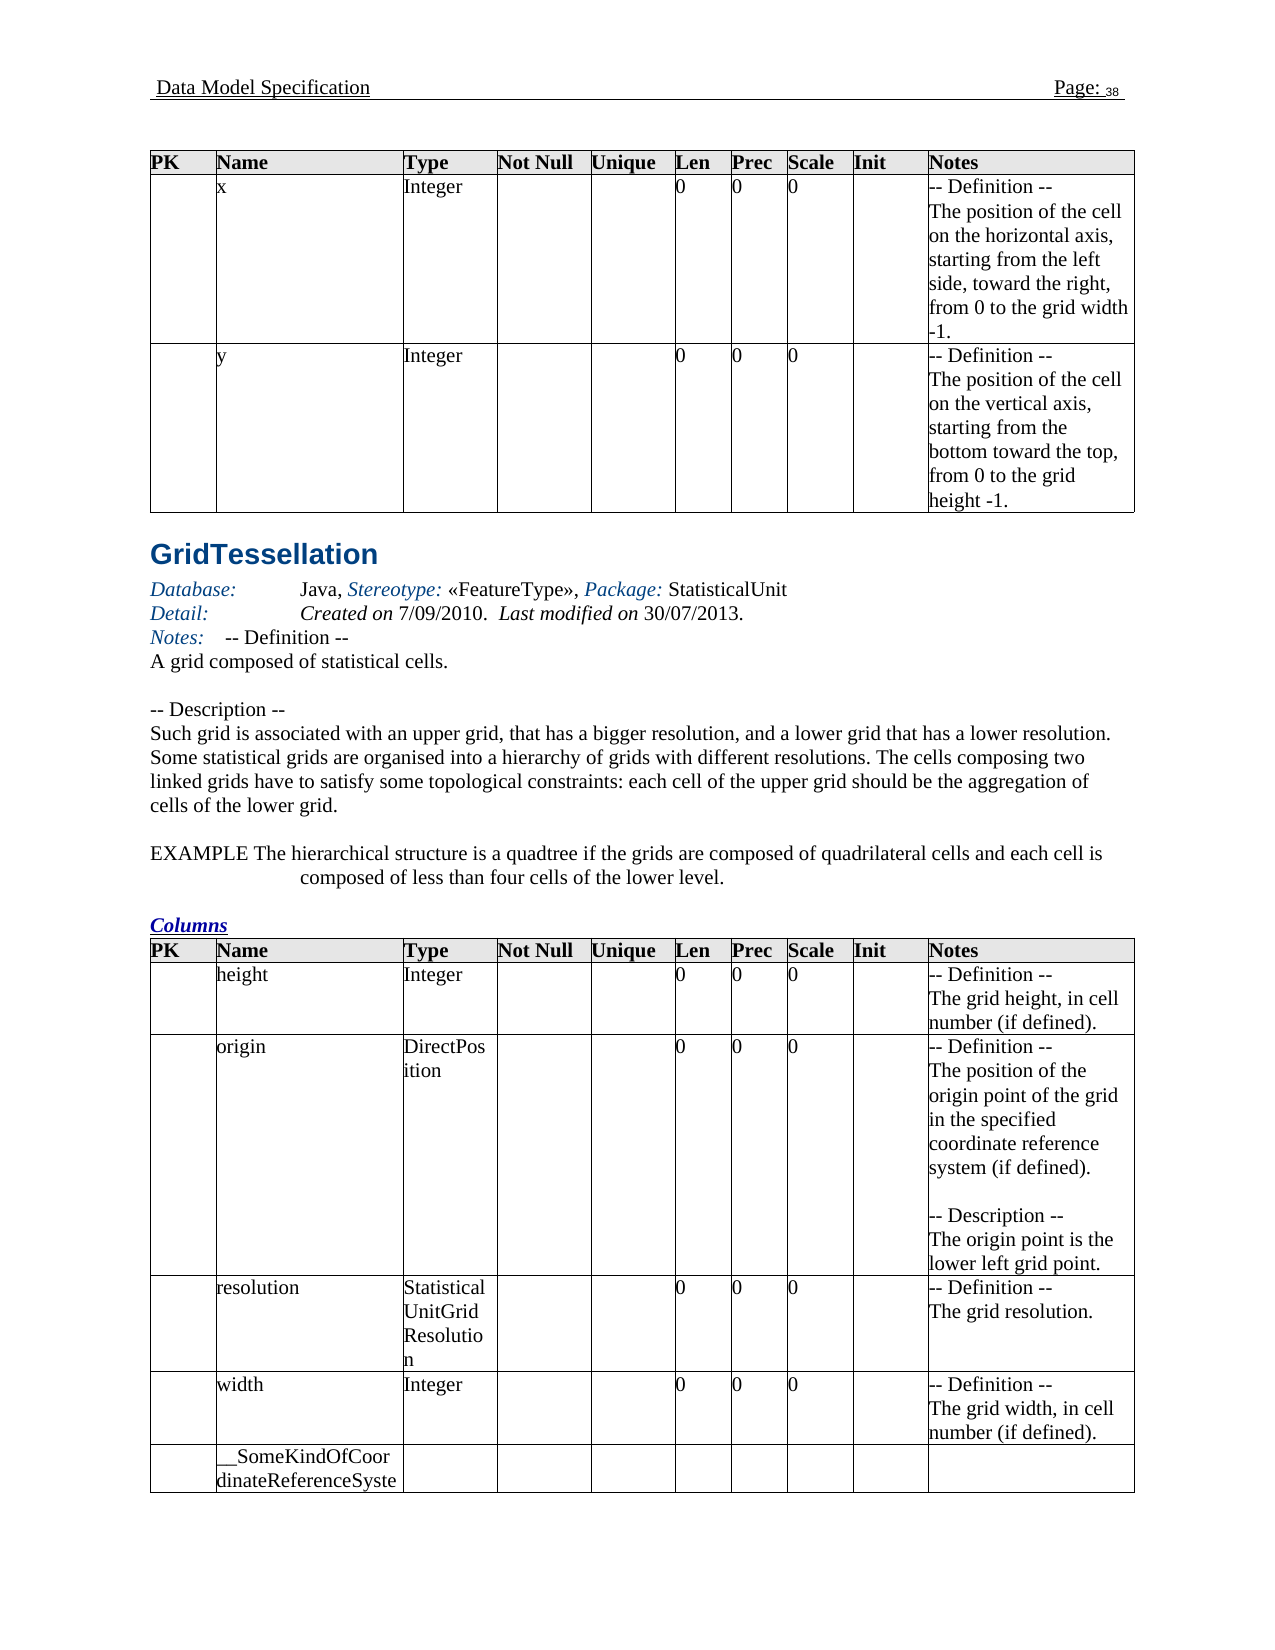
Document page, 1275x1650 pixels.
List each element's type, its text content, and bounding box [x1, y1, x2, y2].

table_cell 0 [788, 1276, 853, 1371]
table_header Scale [788, 151, 853, 174]
table_cell -- Definition -- The grid width, in cell number (if defined). [929, 1372, 1134, 1444]
table_cell [592, 1445, 675, 1492]
text Notes: -- Definition -- [150, 625, 1125, 649]
subtitle GridTessellation [150, 537, 1125, 570]
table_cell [217, 1445, 403, 1492]
table_cell origin [217, 1035, 403, 1275]
table_cell [498, 1276, 591, 1371]
table_cell [854, 963, 928, 1034]
table_cell [151, 963, 216, 1034]
table_cell [151, 1035, 216, 1275]
table_cell [592, 1035, 675, 1275]
table_cell [151, 1445, 216, 1492]
table_header Not Null [498, 151, 591, 174]
table_cell 0 [732, 1372, 787, 1444]
table_cell [151, 1276, 216, 1371]
table_header Unique [592, 151, 675, 174]
table_cell [151, 1372, 216, 1444]
table_cell [498, 963, 591, 1034]
table_cell 0 [676, 1372, 731, 1444]
table_cell Integer [404, 963, 497, 1034]
table_cell [498, 1372, 591, 1444]
table_cell x [217, 175, 403, 343]
table_cell 0 [676, 1276, 731, 1371]
table_cell [498, 1035, 591, 1275]
table_cell 0 [732, 344, 787, 512]
table_cell y [217, 344, 403, 512]
table_cell -- Definition -- The position of the cell on the horizontal axis, starting from the left side, toward the right, from 0 to the grid width -1. [929, 175, 1134, 343]
table_cell [592, 963, 675, 1034]
table_cell [854, 1372, 928, 1444]
table_cell Integer [404, 1372, 497, 1444]
table_cell [854, 1276, 928, 1371]
table_cell resolution [217, 1276, 403, 1371]
table_cell [854, 344, 928, 512]
table_cell 0 [732, 1276, 787, 1371]
table_cell [404, 1445, 497, 1492]
text -- Description -- [150, 697, 1125, 721]
table_header Not Null [498, 939, 591, 962]
table_header Init [854, 151, 928, 174]
table_cell 0 [676, 175, 731, 343]
table_header Type [404, 939, 497, 962]
table_cell -- Definition -- The position of the origin point of the grid in the specified coordinate reference system (if defined). -- Description -- The origin point is the lower left grid point. [929, 1035, 1134, 1275]
table_header PK [151, 151, 216, 174]
table_cell [929, 1445, 1134, 1492]
table_cell 0 [788, 344, 853, 512]
table_header Prec [732, 939, 787, 962]
table_header Len [676, 151, 731, 174]
text Such grid is associated with an upper grid, that has a bigger resolution, and a lower grid that has a lower resolution. Some statistical grids are organised into a hierarchy of grids with different resolutions. The cells composing two linked grids have to satisfy some topological constraints: each cell of the upper grid should be the aggregation of cells of the lower grid. [150, 721, 1125, 817]
table_header Name [217, 939, 403, 962]
table_cell StatisticalUnitGridResolution [404, 1276, 497, 1371]
table_cell 0 [676, 963, 731, 1034]
table_header Notes [929, 151, 1134, 174]
table_header Type [404, 151, 497, 174]
table_cell [151, 175, 216, 343]
table_header Name [217, 151, 403, 174]
table_cell [854, 1035, 928, 1275]
text Detail: Created on 7/09/2010. Last modified on 30/07/2013. [150, 601, 1125, 625]
table_cell -- Definition -- The position of the cell on the vertical axis, starting from the bottom toward the top, from 0 to the grid height -1. [929, 344, 1134, 512]
table_cell 0 [788, 963, 853, 1034]
table_header Init [854, 939, 928, 962]
list Columns [150, 913, 1125, 937]
table_cell [592, 1372, 675, 1444]
text EXAMPLE The hierarchical structure is a quadtree if the grids are composed of quadrilateral cells and each cell is composed of less than four cells of the lower level. [150, 841, 1125, 889]
table_cell 0 [732, 963, 787, 1034]
table_cell 0 [788, 1372, 853, 1444]
table_cell height [217, 963, 403, 1034]
table_cell [151, 344, 216, 512]
table_cell [592, 1276, 675, 1371]
table_cell [676, 1445, 731, 1492]
table_cell [592, 344, 675, 512]
table_cell Integer [404, 344, 497, 512]
text A grid composed of statistical cells. [150, 649, 1125, 673]
table_cell 0 [732, 1035, 787, 1275]
table_cell -- Definition -- The grid resolution. [929, 1276, 1134, 1371]
table_header PK [151, 939, 216, 962]
table_cell [498, 344, 591, 512]
table_cell 0 [788, 175, 853, 343]
table_cell 0 [788, 1035, 853, 1275]
table_header Scale [788, 939, 853, 962]
table_cell [788, 1445, 853, 1492]
table_cell [498, 175, 591, 343]
table_cell [854, 1445, 928, 1492]
table_cell [592, 175, 675, 343]
table_header Unique [592, 939, 675, 962]
table_cell [854, 175, 928, 343]
table_cell [498, 1445, 591, 1492]
table_cell DirectPosition [404, 1035, 497, 1275]
table_header Len [676, 939, 731, 962]
table_cell 0 [676, 1035, 731, 1275]
table_cell 0 [676, 344, 731, 512]
table_cell Integer [404, 175, 497, 343]
table_cell width [217, 1372, 403, 1444]
text Database: Java, Stereotype: «FeatureType», Package: StatisticalUnit [150, 577, 1125, 601]
table_cell [732, 1445, 787, 1492]
table_cell 0 [732, 175, 787, 343]
table_header Prec [732, 151, 787, 174]
table_header Notes [929, 939, 1134, 962]
table_cell -- Definition -- The grid height, in cell number (if defined). [929, 963, 1134, 1034]
